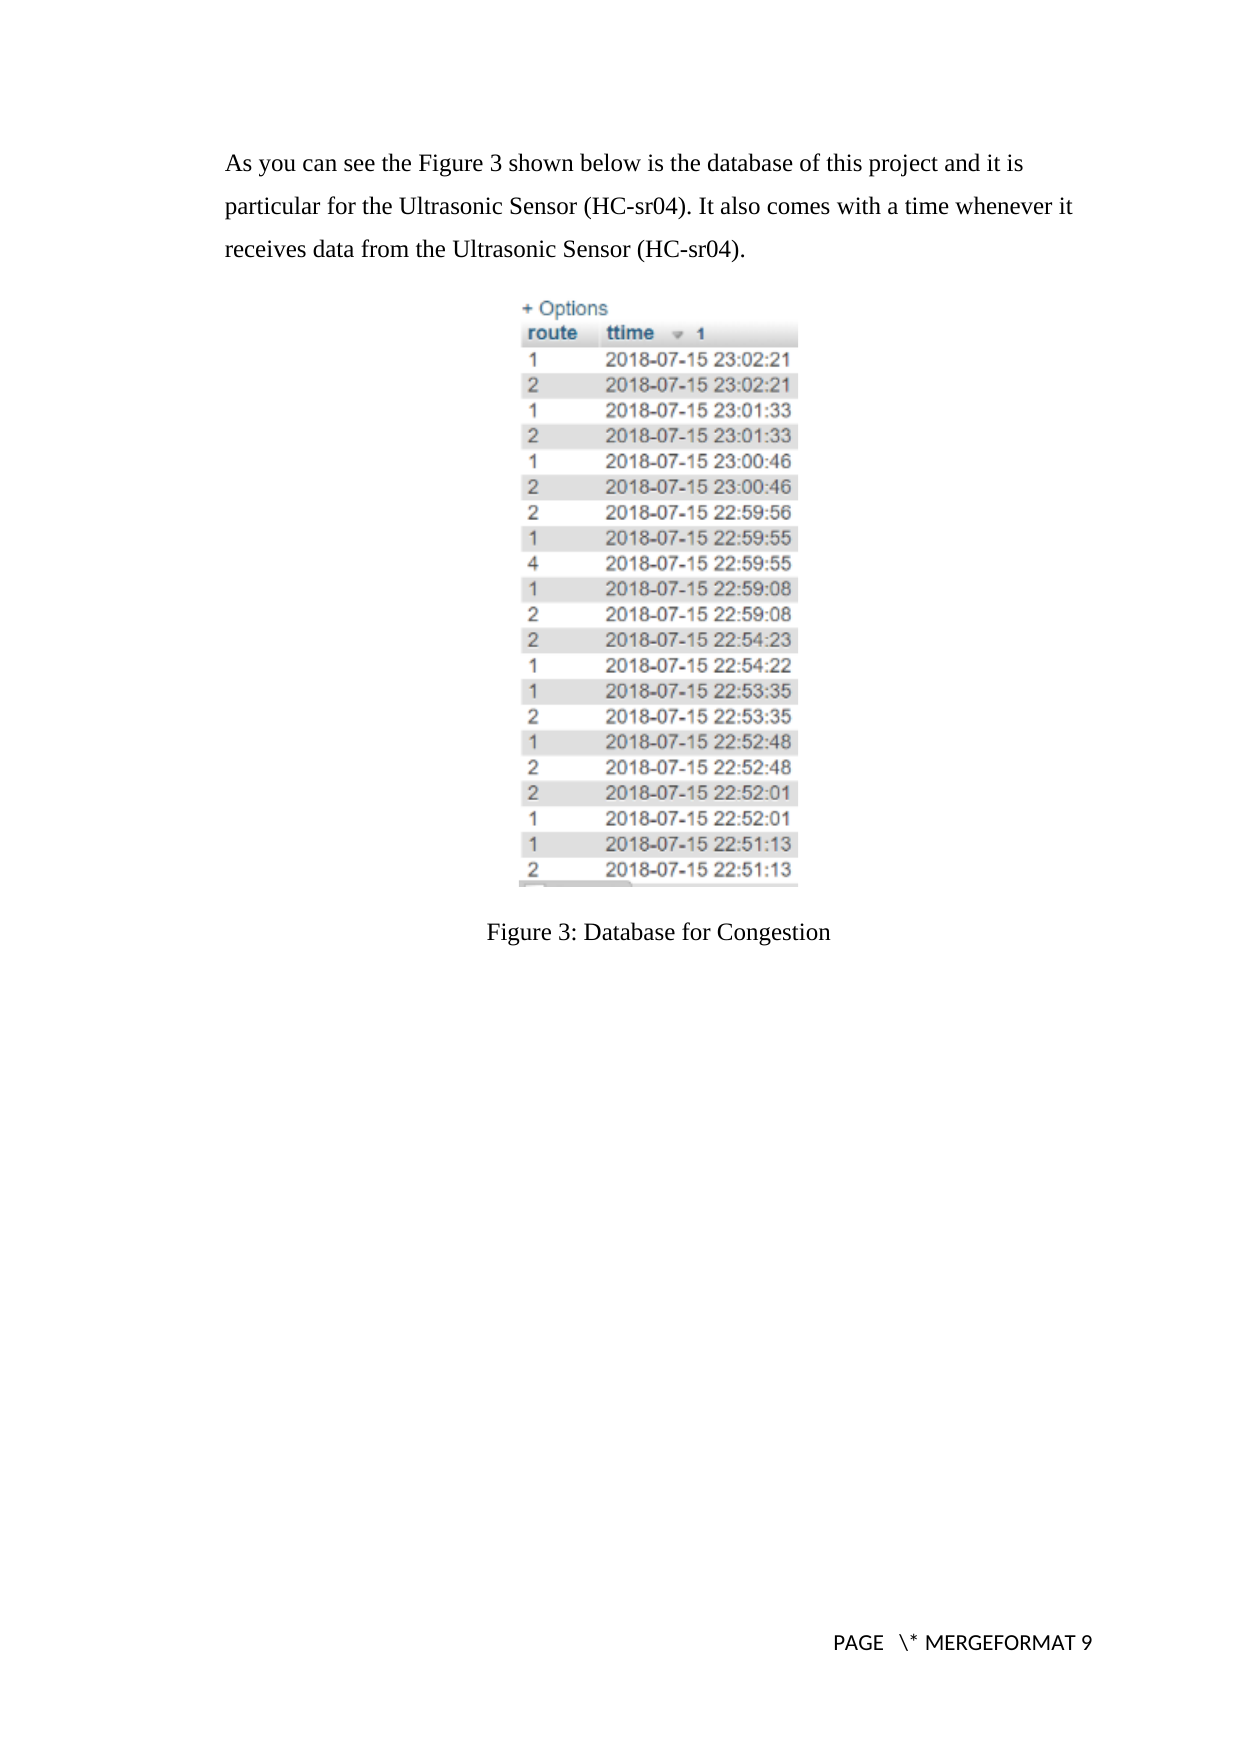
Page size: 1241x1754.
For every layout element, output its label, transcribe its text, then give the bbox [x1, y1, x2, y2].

text Figure 3: Database for Congestion [224, 917, 1092, 946]
text As you can see the Figure 3 shown below is the database of this project and it is particular for the Ultrasonic Sensor (HC-sr04). It also comes with a time whenever it receives data from the Ultrasonic Sensor (HC-sr04). [224, 148, 1092, 263]
picture [518, 293, 799, 887]
